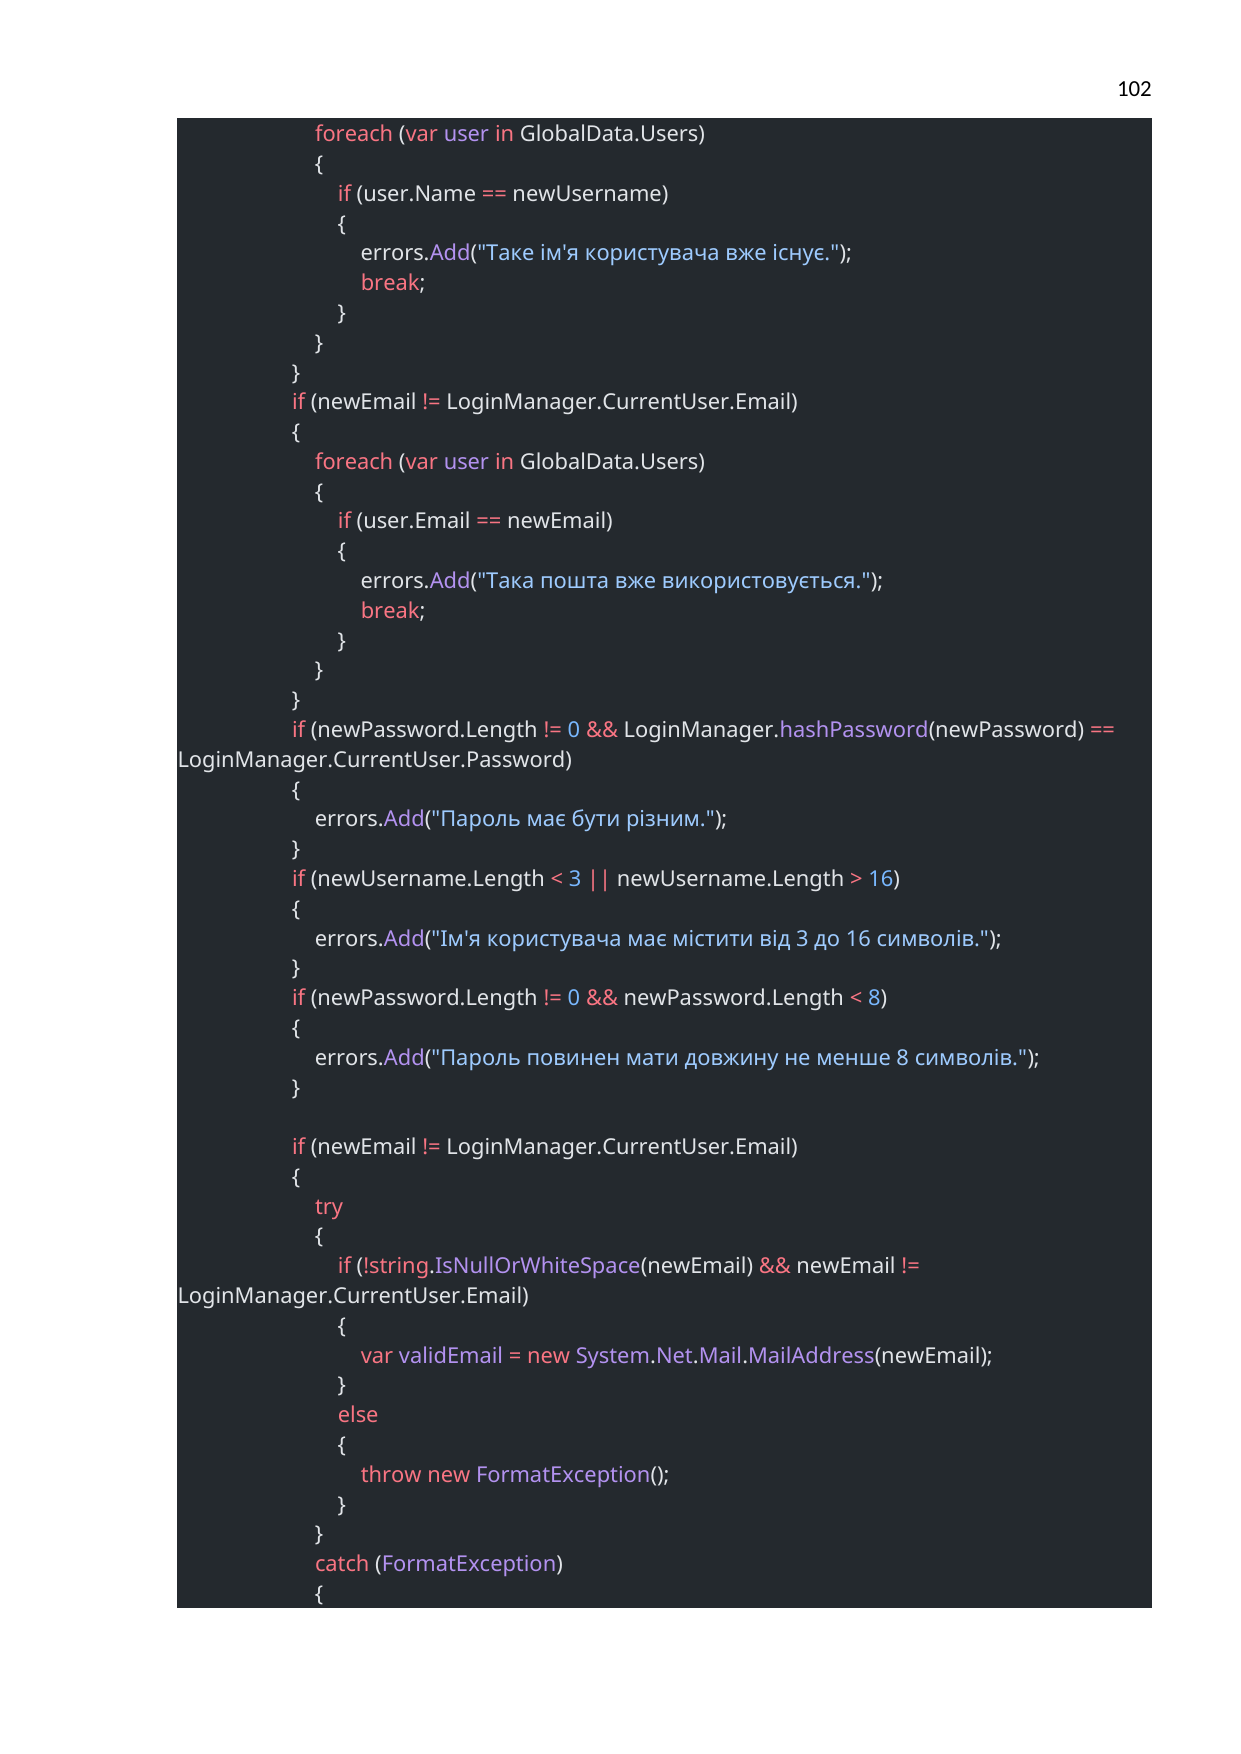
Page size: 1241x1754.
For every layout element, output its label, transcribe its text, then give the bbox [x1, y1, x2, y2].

text { [177, 476, 1152, 505]
text foreach (var user in GlobalData.Users) [177, 446, 1152, 476]
text errors.Add("Пароль повинен мати довжину не менше 8 символів."); [177, 1042, 1152, 1071]
text break; [177, 267, 1152, 297]
text { [177, 1220, 1152, 1250]
text errors.Add("Таке ім'я користувача вже існує."); [177, 237, 1152, 267]
text { [177, 535, 1152, 565]
text if (newPassword.Length != 0 && newPassword.Length < 8) [177, 982, 1152, 1012]
text { [177, 773, 1152, 803]
text if (newUsername.Length < 3 || newUsername.Length > 16) [177, 863, 1152, 893]
text if (user.Name == newUsername) [177, 178, 1152, 207]
text if (user.Email == newEmail) [177, 505, 1152, 535]
text } [177, 297, 1152, 327]
text } [177, 833, 1152, 863]
text var validEmail = new System.Net.Mail.MailAddress(newEmail); [177, 1339, 1152, 1369]
text { [177, 1429, 1152, 1459]
text { [177, 1578, 1152, 1608]
text { [177, 416, 1152, 446]
text if (newEmail != LoginManager.CurrentUser.Email) [177, 386, 1152, 416]
text { [177, 1310, 1152, 1339]
text errors.Add("Ім'я користувача має містити від 3 до 16 символів."); [177, 922, 1152, 952]
text } [177, 1071, 1152, 1101]
text if (newPassword.Length != 0 && LoginManager.hashPassword(newPassword) == LoginManager.CurrentUser.Password) [177, 714, 1152, 773]
text } [177, 654, 1152, 684]
text else [177, 1399, 1152, 1429]
text catch (FormatException) [177, 1548, 1152, 1578]
text { [177, 1012, 1152, 1042]
text if (!string.IsNullOrWhiteSpace(newEmail) && newEmail != LoginManager.CurrentUser.Email) [177, 1250, 1152, 1310]
text } [177, 1518, 1152, 1548]
text { [177, 148, 1152, 178]
text } [177, 1369, 1152, 1399]
text errors.Add("Пароль має бути різним."); [177, 803, 1152, 833]
text { [177, 1161, 1152, 1191]
text } [177, 684, 1152, 714]
text { [177, 893, 1152, 922]
text { [177, 207, 1152, 237]
text try [177, 1191, 1152, 1220]
text foreach (var user in GlobalData.Users) [177, 118, 1152, 148]
text } [177, 327, 1152, 356]
text } [177, 1488, 1152, 1518]
text } [177, 356, 1152, 386]
text break; [177, 595, 1152, 624]
text errors.Add("Така пошта вже використовується."); [177, 565, 1152, 595]
text } [177, 952, 1152, 982]
text if (newEmail != LoginManager.CurrentUser.Email) [177, 1131, 1152, 1161]
text throw new FormatException(); [177, 1459, 1152, 1488]
text } [177, 624, 1152, 654]
